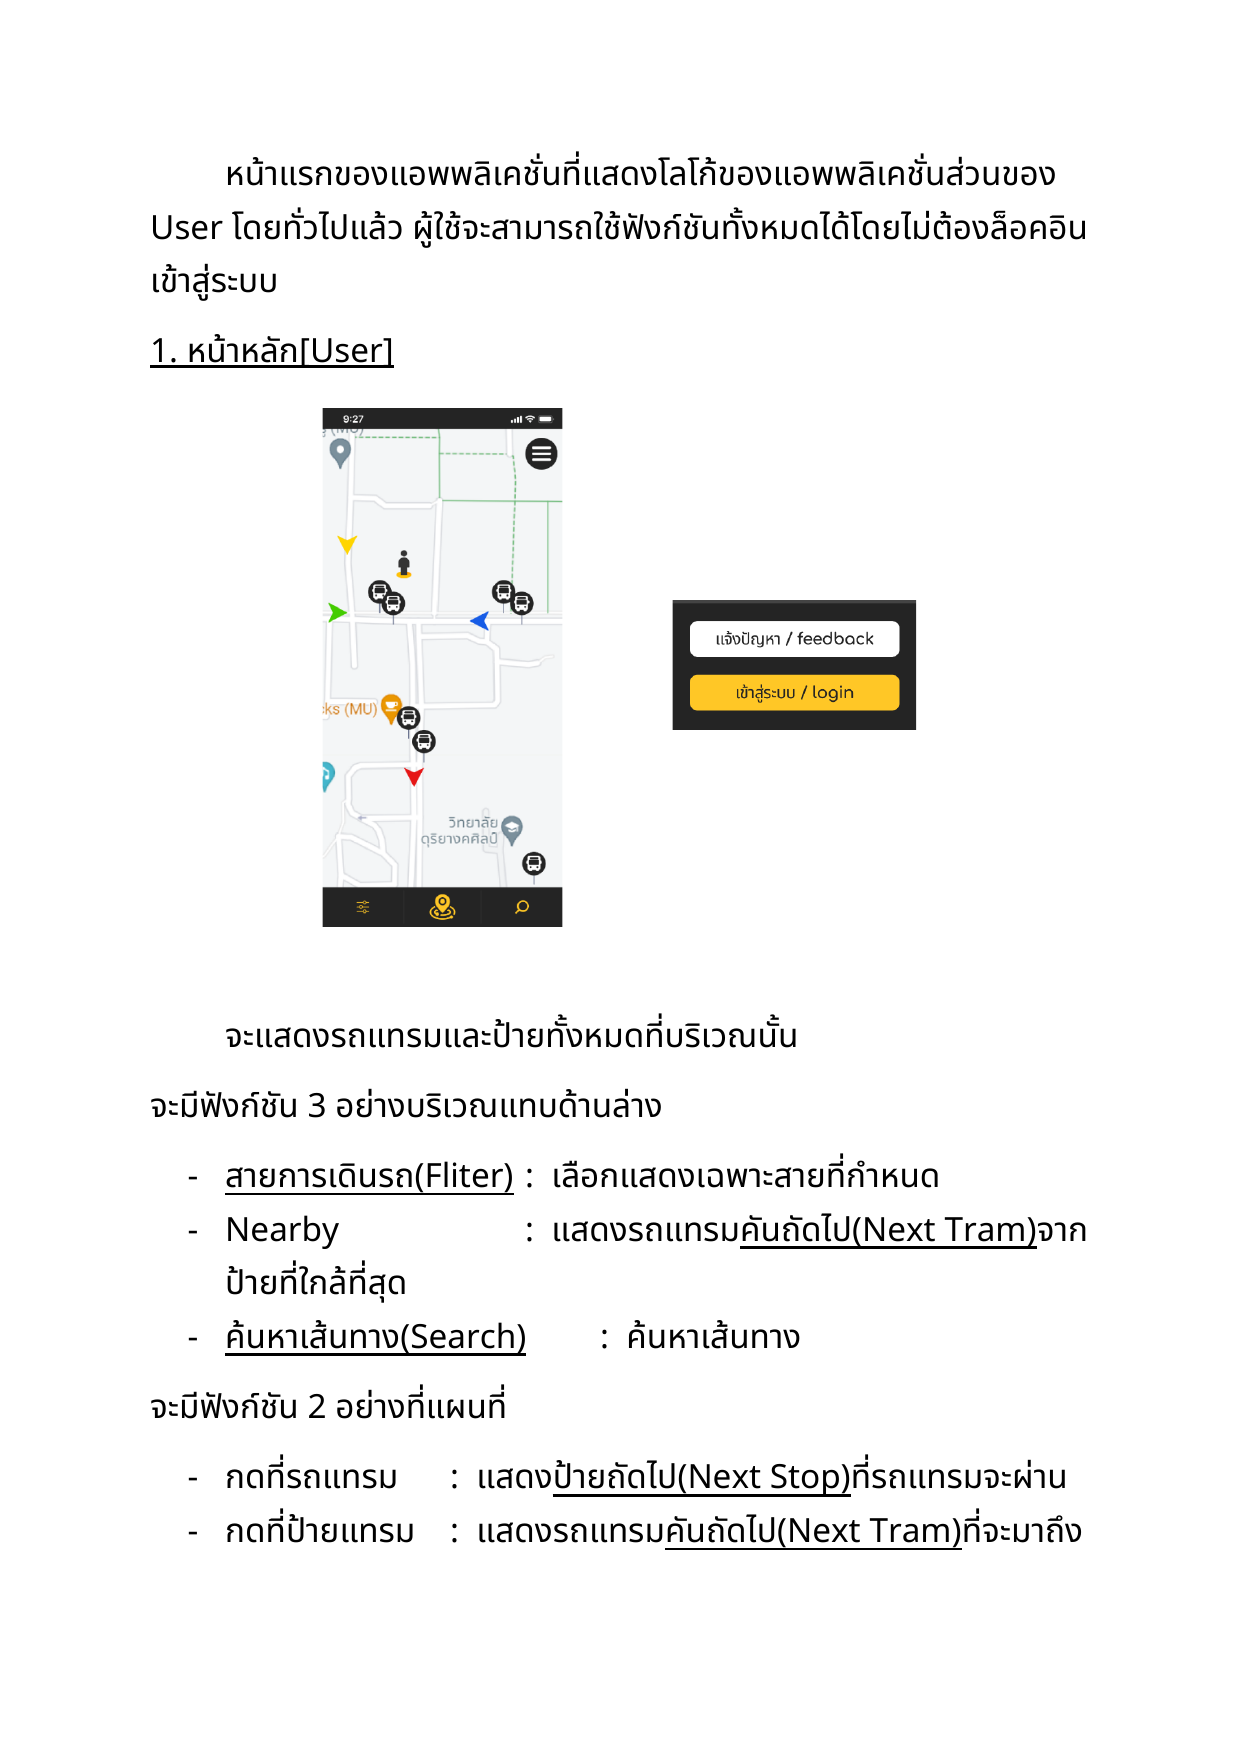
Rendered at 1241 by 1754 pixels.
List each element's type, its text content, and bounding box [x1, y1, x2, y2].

text หน้าแรกของแอพพลิเคชั่นที่แสดงโลโก้ของแอพพลิเคชั่นส่วนของ User โดยทั่วไปแล้ว ผู้ใช้จะสามารถใช้ฟังก์ชันทั้งหมดได้โดยไม่ต้องล็อคอินเข้าสู่ระบบ [150, 150, 1090, 307]
list กดที่ป้ายแทรม : แสดงรถแทรมคันถัดไป(Next Tram)ที่จะมาถึง [187, 1507, 1090, 1558]
text 1. หน้าหลัก[User] [150, 327, 1090, 378]
list Nearby : แสดงรถแทรมคันถัดไป(Next Tram)จากป้ายที่ใกล้ที่สุด [187, 1206, 1090, 1310]
text จะมีฟังก์ชัน 3 อย่างบริเวณแทบด้านล่าง [150, 1082, 1090, 1132]
picture [672, 600, 917, 730]
picture [322, 408, 563, 927]
list สายการเดินรถ(Fliter) : เลือกแสดงเฉพาะสายที่กำหนด [187, 1152, 1090, 1203]
list ค้นหาเส้นทาง(Search) : ค้นหาเส้นทาง [187, 1313, 1090, 1363]
text จะมีฟังก์ชัน 2 อย่างที่แผนที่ [150, 1383, 1090, 1434]
list กดที่รถแทรม : แสดงป้ายถัดไป(Next Stop)ที่รถแทรมจะผ่าน [187, 1453, 1090, 1504]
text จะแสดงรถแทรมและป้ายทั้งหมดที่บริเวณนั้น [150, 1012, 1090, 1062]
